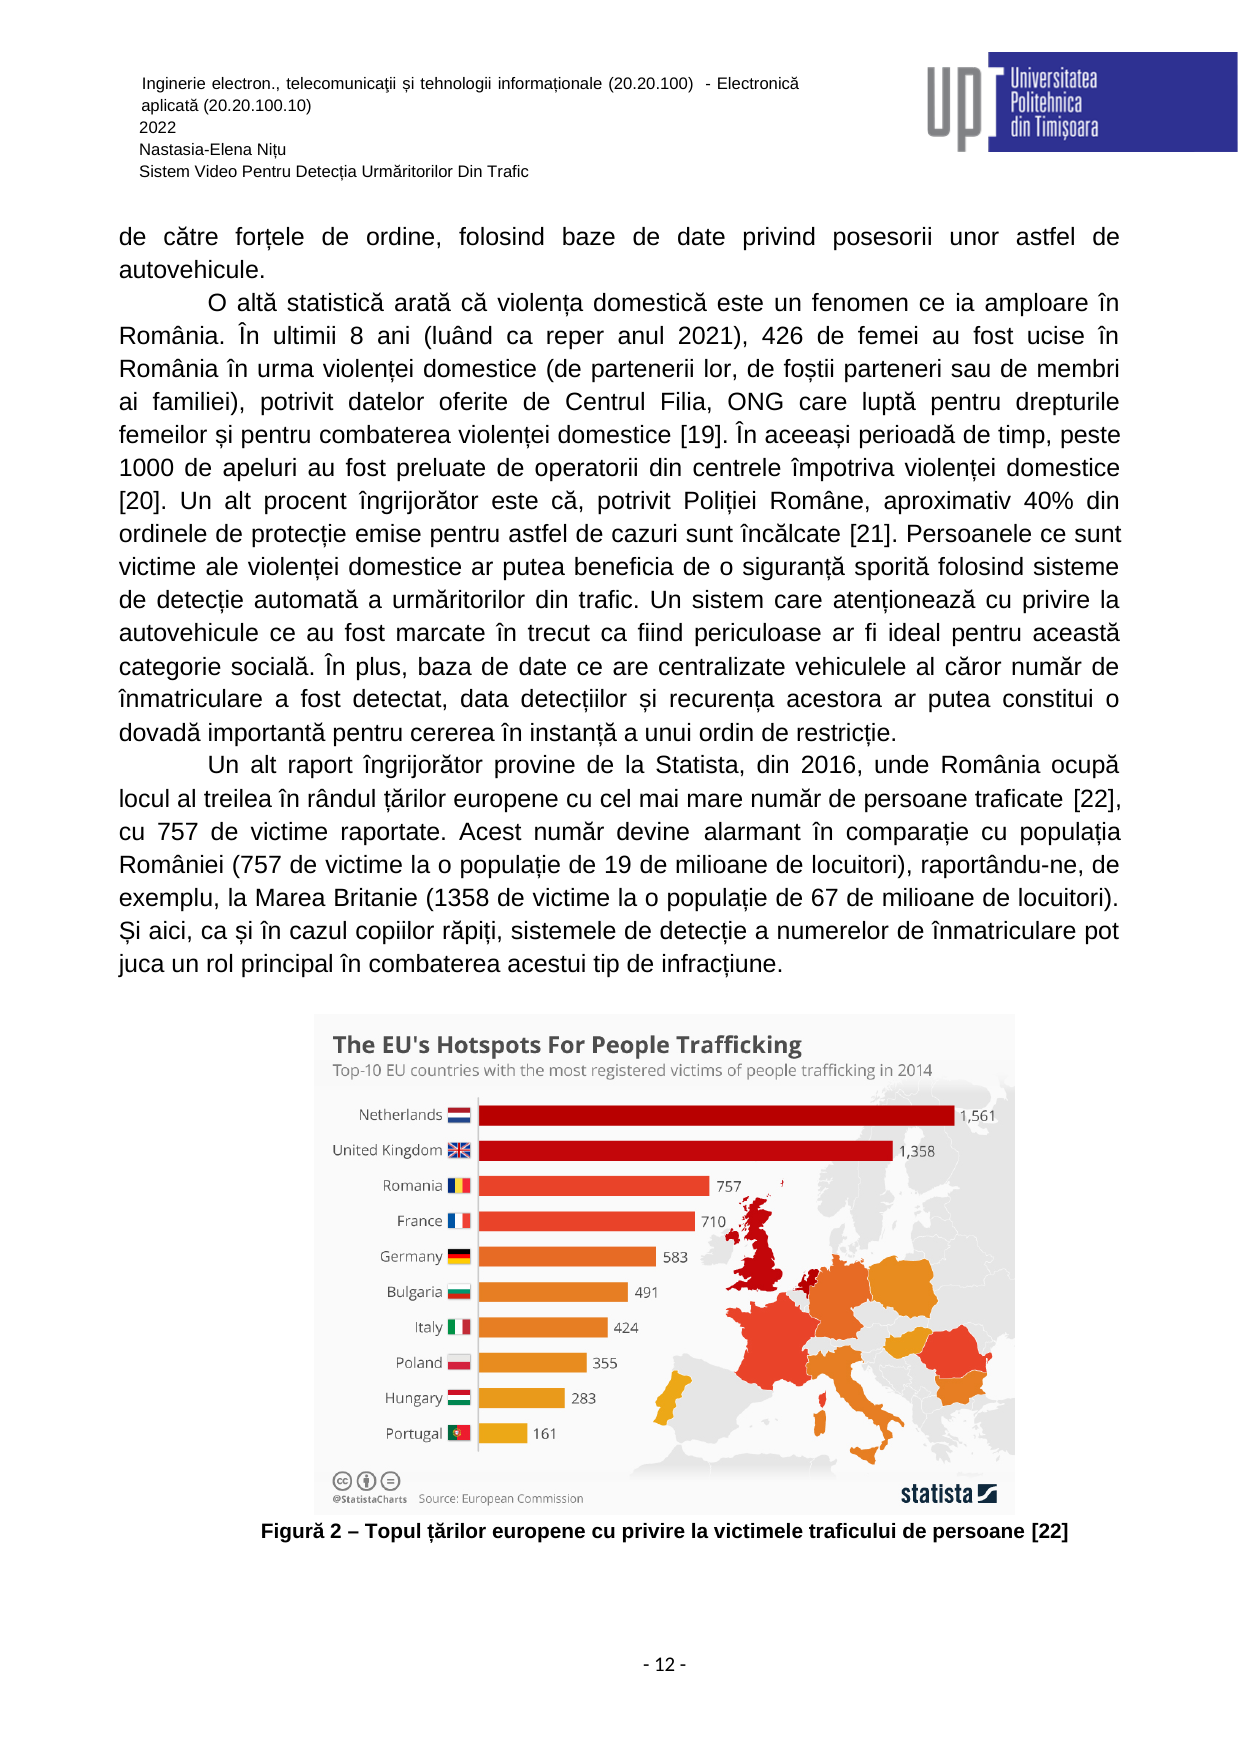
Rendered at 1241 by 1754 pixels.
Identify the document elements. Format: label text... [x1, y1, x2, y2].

picture [927, 52, 1238, 152]
text Figură 2 – Topul țărilor europene cu privire la victimele traficului de persoane [118, 1518, 1122, 1542]
text O altă statistică arată că violența domestică este un fenomen ce ia amploare în România. În ultimii 8 ani (luând ca reper anul 2021), 426 de femei au fost ucise în România în urma violenței domestice (de partenerii lor, de foștii parteneri sau de membri ai familiei), potrivit datelor oferite de Centrul Filia, ONG care luptă pentru drepturile femeilor și pentru combaterea violenței domestice . În aceeași perioadă de timp, peste 1000 de apeluri au fost preluate de operatorii din centrele împotriva violenței domestice . Un alt procent îngrijorător este că, potrivit Poliției Române, aproximativ 40% din ordinele de protecție emise pentru astfel de cazuri sunt încălcate. Persoanele ce sunt victime ale violenței domestice ar putea beneficia de o siguranță sporită folosind sisteme de detecție automată a urmăritorilor din trafic. Un sistem care atenționează cu privire la autovehicule ce au fost marcate în trecut ca fiind periculoase ar fi ideal pentru această categorie socială. În plus, baza de date ce are centralizate vehiculele al căror număr de înmatriculare a fost detectat, data detecțiilor și recurența acestora ar putea constitui o dovadă importantă pentru cererea în instanță a unui ordin de restricție. [118, 288, 1122, 746]
picture [314, 1014, 1015, 1515]
text Un alt raport îngrijorător provine de la Statista, din 2016, unde România ocupă locul al treilea în rândul țărilor europene cu cel mai mare număr de persoane traficate, cu 757 de victime raportate. Acest număr devine alarmant în comparație cu populația României (757 de victime la o populație de 19 de milioane de locuitori), raportându-ne, de exemplu, la Marea Britanie (1358 de victime la o populație de 67 de milioane de locuitori). Și aici, ca și în cazul copiilor răpiți, sistemele de detecție a numerelor de înmatriculare pot juca un rol principal în combaterea acestui tip de infracțiune. [118, 751, 1122, 977]
